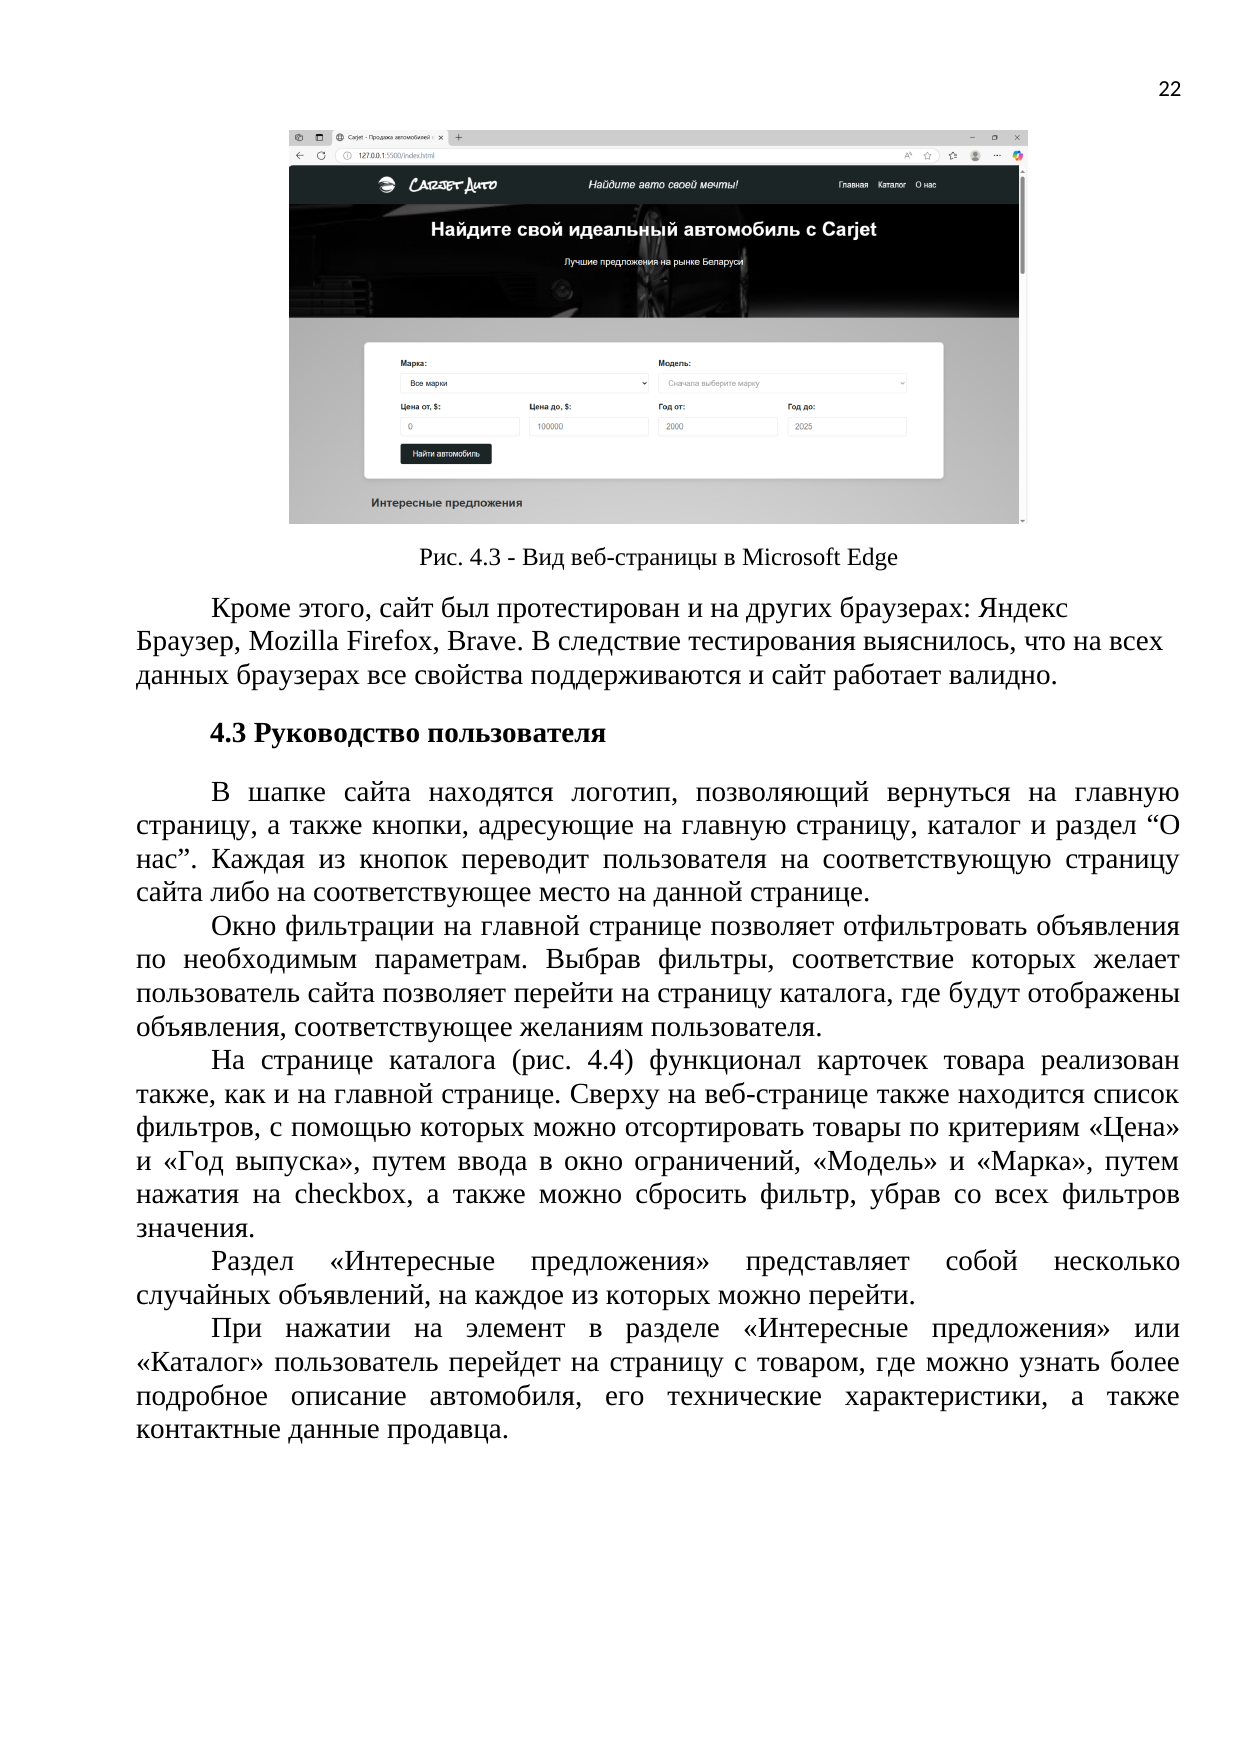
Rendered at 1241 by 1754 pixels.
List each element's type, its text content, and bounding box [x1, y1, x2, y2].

text Раздел «Интересные предложения» представляет собой несколько случайных объявлений, на каждое из которых можно перейти. [136, 1243, 1181, 1311]
subtitle 4.3 Руководство пользователя [136, 715, 1181, 749]
picture [289, 130, 1028, 524]
text На странице каталога (рис. 4.4) функционал карточек товара реализован также, как и на главной странице. Сверху на веб-странице также находится список фильтров, с помощью которых можно отсортировать товары по критериям «Цена» и «Год выпуска», путем ввода в окно ограничений, «Модель» и «Марка», путем нажатия на checkbox, а также можно сбросить фильтр, убрав со всех фильтров значения. [136, 1042, 1181, 1243]
text При нажатии на элемент в разделе «Интересные предложения» или «Каталог» пользователь перейдет на страницу с товаром, где можно узнать более подробное описание автомобиля, его технические характеристики, а также контактные данные продавца. [136, 1311, 1181, 1445]
text В шапке сайта находятся логотип, позволяющий вернуться на главную страницу, а также кнопки, адресующие на главную страницу, каталог и раздел “О нас”. Каждая из кнопок переводит пользователя на соответствующую страницу сайта либо на соответствующее место на данной странице. [136, 774, 1181, 908]
text Окно фильтрации на главной странице позволяет отфильтровать объявления по необходимым параметрам. Выбрав фильтры, соответствие которых желает пользователь сайта позволяет перейти на страницу каталога, где будут отображены объявления, соответствующее желаниям пользователя. [136, 908, 1181, 1042]
text Кроме этого, сайт был протестирован и на других браузерах: Яндекс Браузер, Mozilla Firefox, Brave. В следствие тестирования выяснилось, что на всех данных браузерах все свойства поддерживаются и сайт работает валидно. [136, 590, 1181, 690]
text Рис. 4.3 - Вид веб-страницы в Microsoft Edge [136, 542, 1181, 571]
